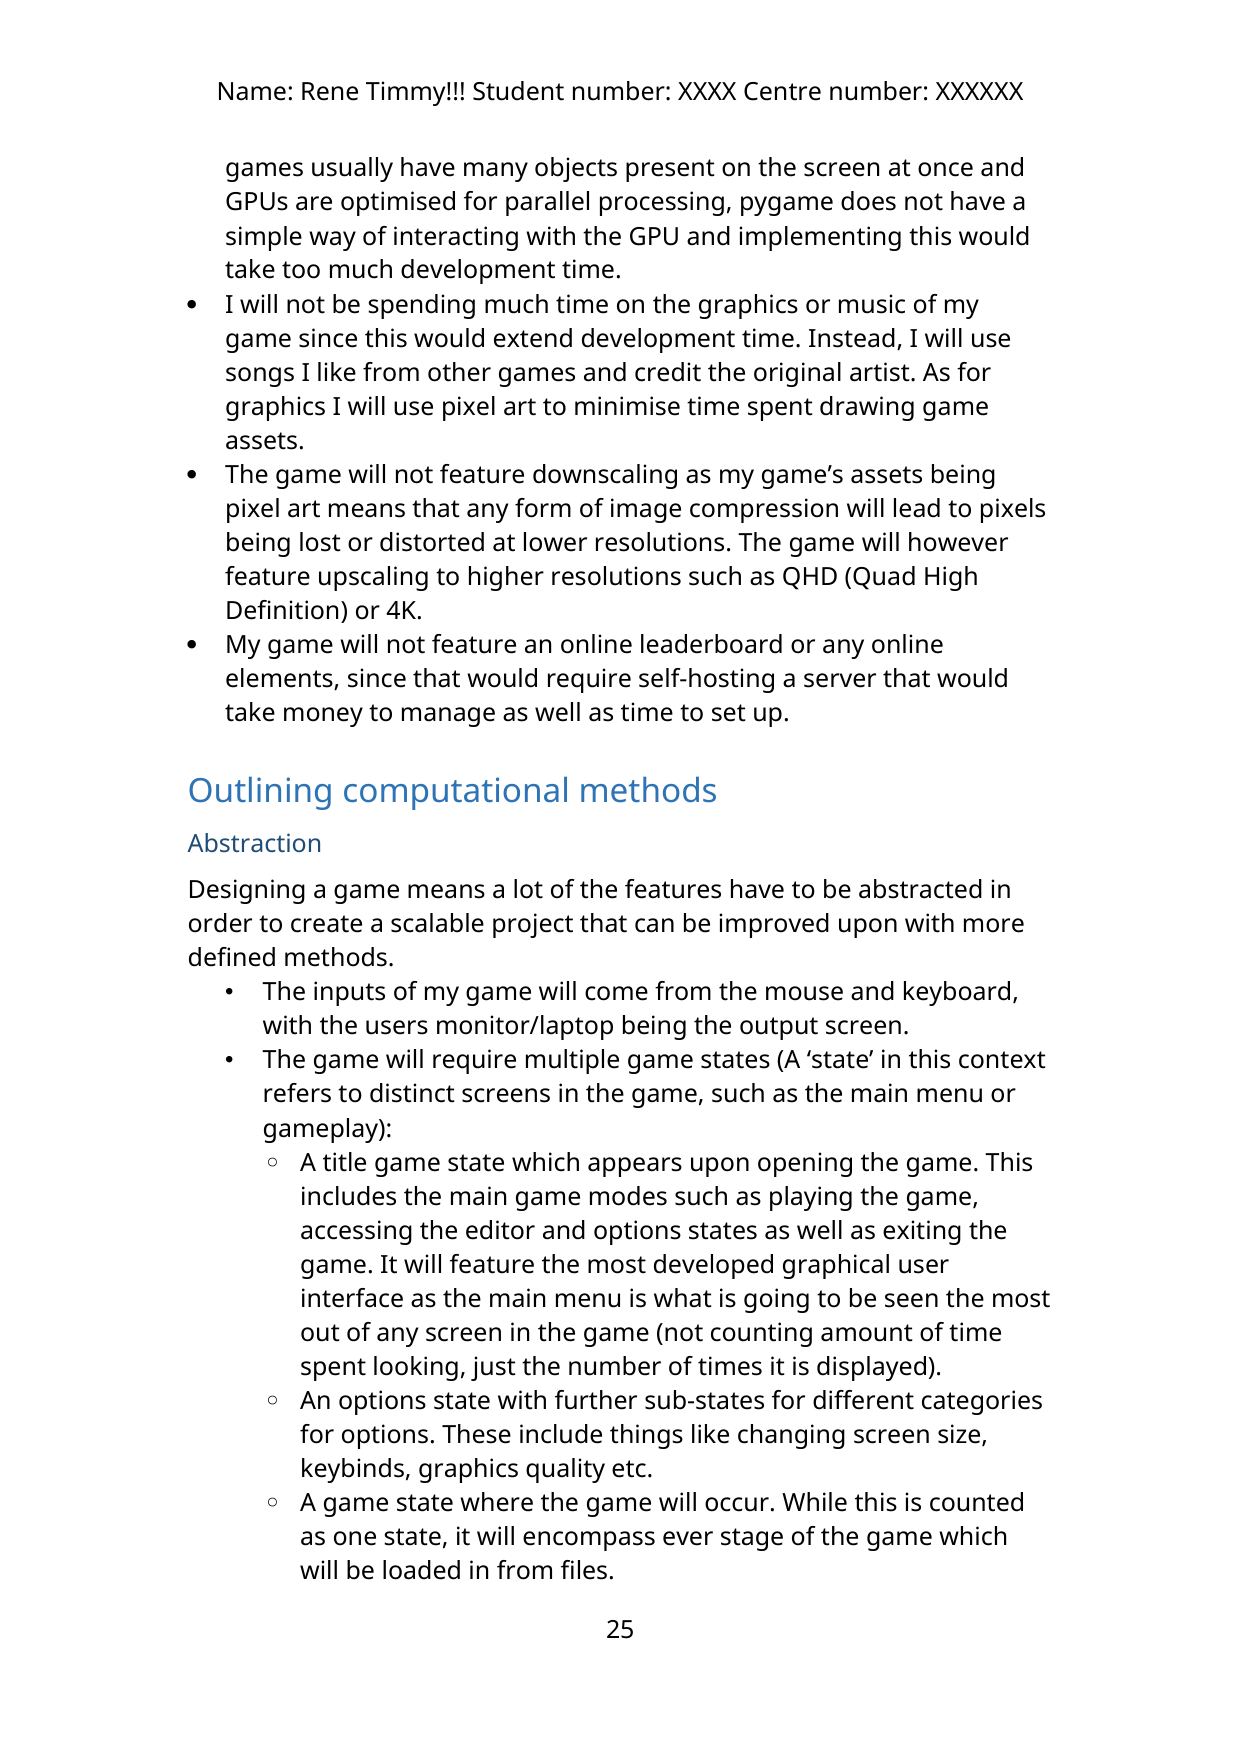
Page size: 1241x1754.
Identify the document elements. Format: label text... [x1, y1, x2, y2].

subtitle Abstraction [187, 825, 1053, 859]
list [187, 150, 1053, 286]
list An options state with further sub-states for different categories for options. These include things like changing screen size, keybinds, graphics quality etc. [262, 1383, 1053, 1485]
text Designing a game means a lot of the features have to be abstracted in order to create a scalable project that can be improved upon with more defined methods. [187, 872, 1053, 974]
list A game state where the game will occur. While this is counted as one state, it will encompass ever stage of the game which will be loaded in from files. [262, 1485, 1053, 1587]
list I will not be spending much time on the graphics or music of my game since this would extend development time. Instead, I will use songs I like from other games and credit the original artist. As for graphics I will use pixel art to minimise time spent drawing game assets. [187, 286, 1053, 457]
list My game will not feature an online leaderboard or any online elements, since that would require self-hosting a server that would take money to manage as well as time to set up. [187, 627, 1053, 729]
subtitle Outlining computational methods [187, 767, 1053, 813]
list The game will require multiple game states (A ‘state’ in this context refers to distinct screens in the game, such as the main menu or gameplay): [225, 1042, 1053, 1144]
list The game will not feature downscaling as my game’s assets being pixel art means that any form of image compression will lead to pixels being lost or distorted at lower resolutions. The game will however feature upscaling to higher resolutions such as QHD (Quad High Definition) or 4K. [187, 457, 1053, 627]
list A title game state which appears upon opening the game. This includes the main game modes such as playing the game, accessing the editor and options states as well as exiting the game. It will feature the most developed graphical user interface as the main menu is what is going to be seen the most out of any screen in the game (not counting amount of time spent looking, just the number of times it is displayed). [262, 1144, 1053, 1383]
list The inputs of my game will come from the mouse and keyboard, with the users monitor/laptop being the output screen. [225, 974, 1053, 1042]
